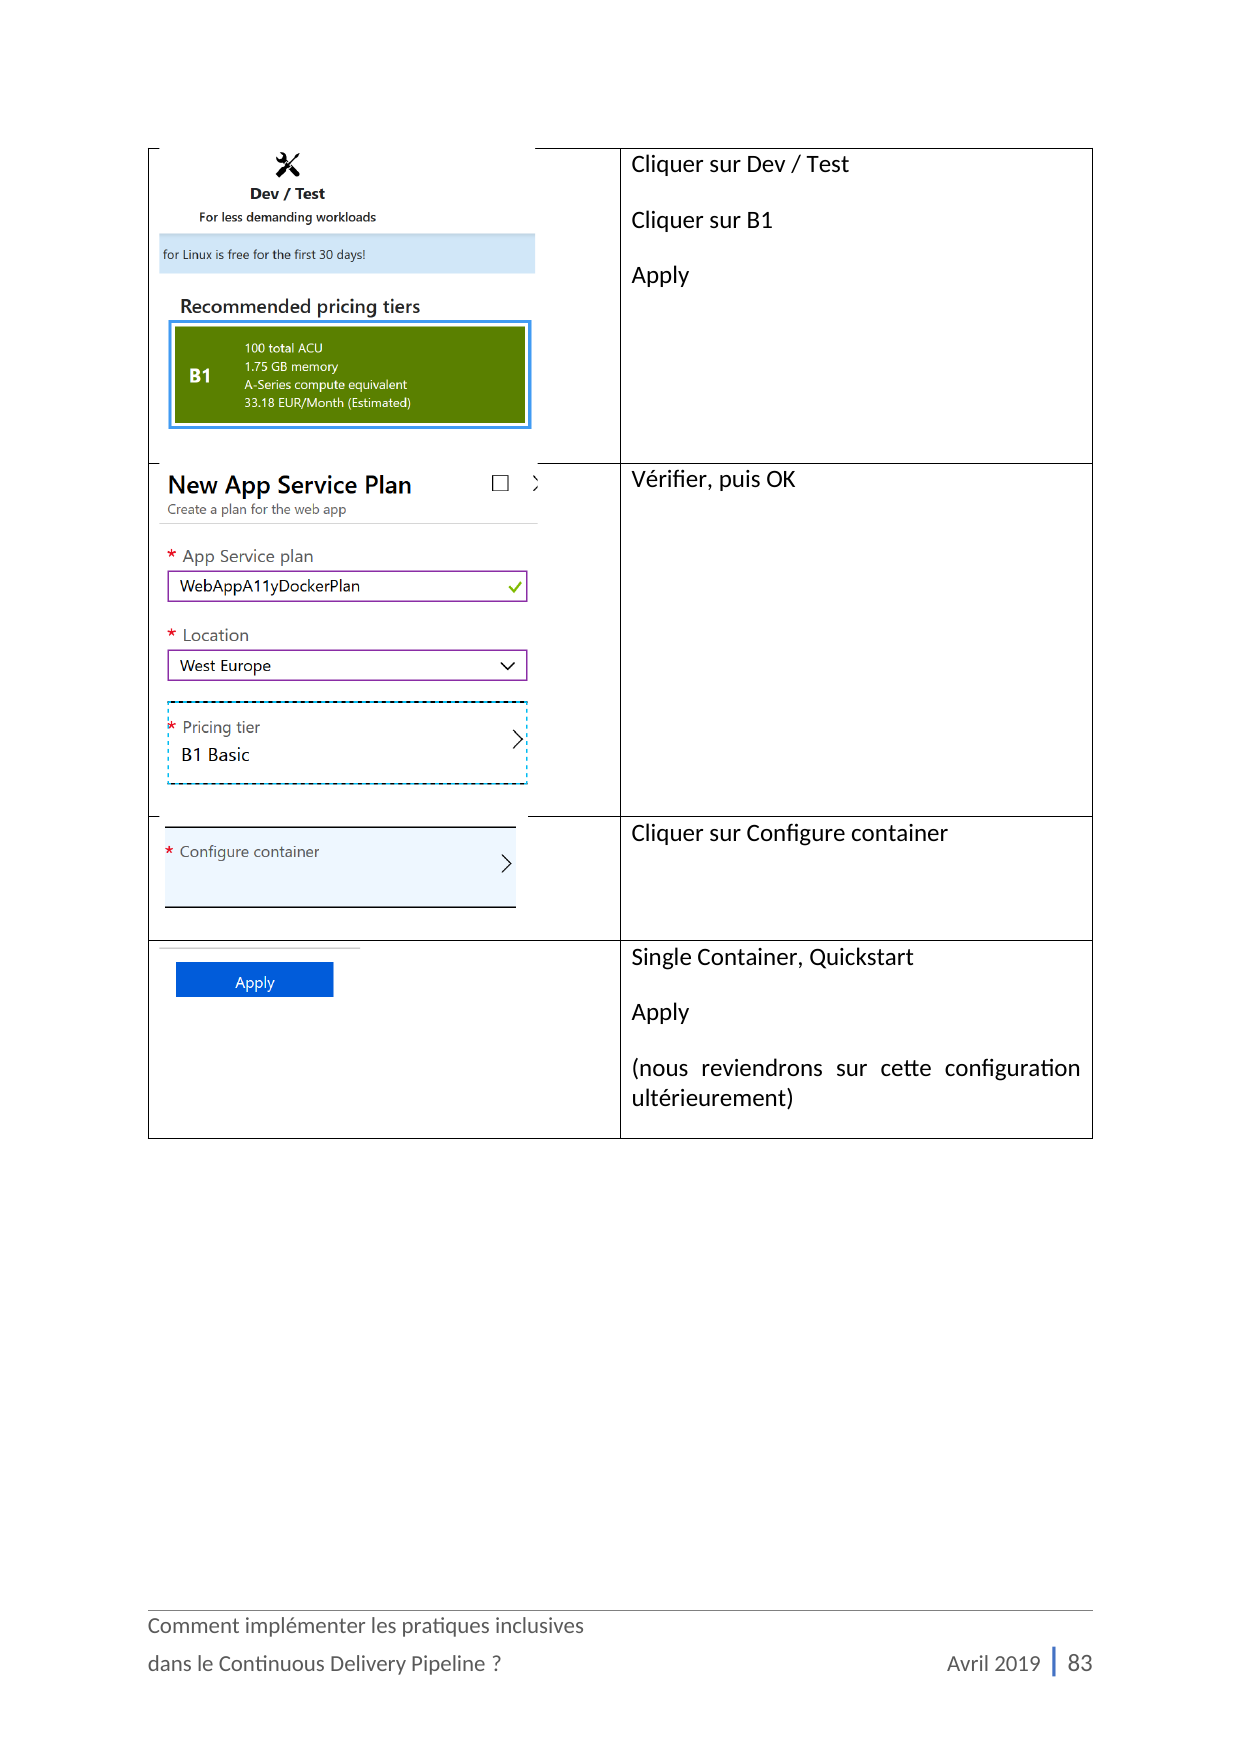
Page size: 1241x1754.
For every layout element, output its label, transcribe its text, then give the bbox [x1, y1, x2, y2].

table_cell [149, 817, 620, 940]
table_cell Cliquer sur Dev / Test Cliquer sur B1 Apply [621, 149, 1092, 462]
table_cell Cliquer sur Configure container [621, 817, 1092, 940]
picture [159, 148, 536, 438]
table_cell [149, 464, 620, 816]
picture [159, 463, 538, 791]
picture [159, 941, 361, 1011]
table_cell Single Container, Quickstart Apply (nous reviendrons sur cette configuration ultérieurement) [621, 941, 1092, 1138]
table_cell [149, 149, 620, 462]
picture [159, 816, 528, 915]
table_cell Vérifier, puis OK [621, 464, 1092, 816]
table_cell [149, 941, 620, 1138]
